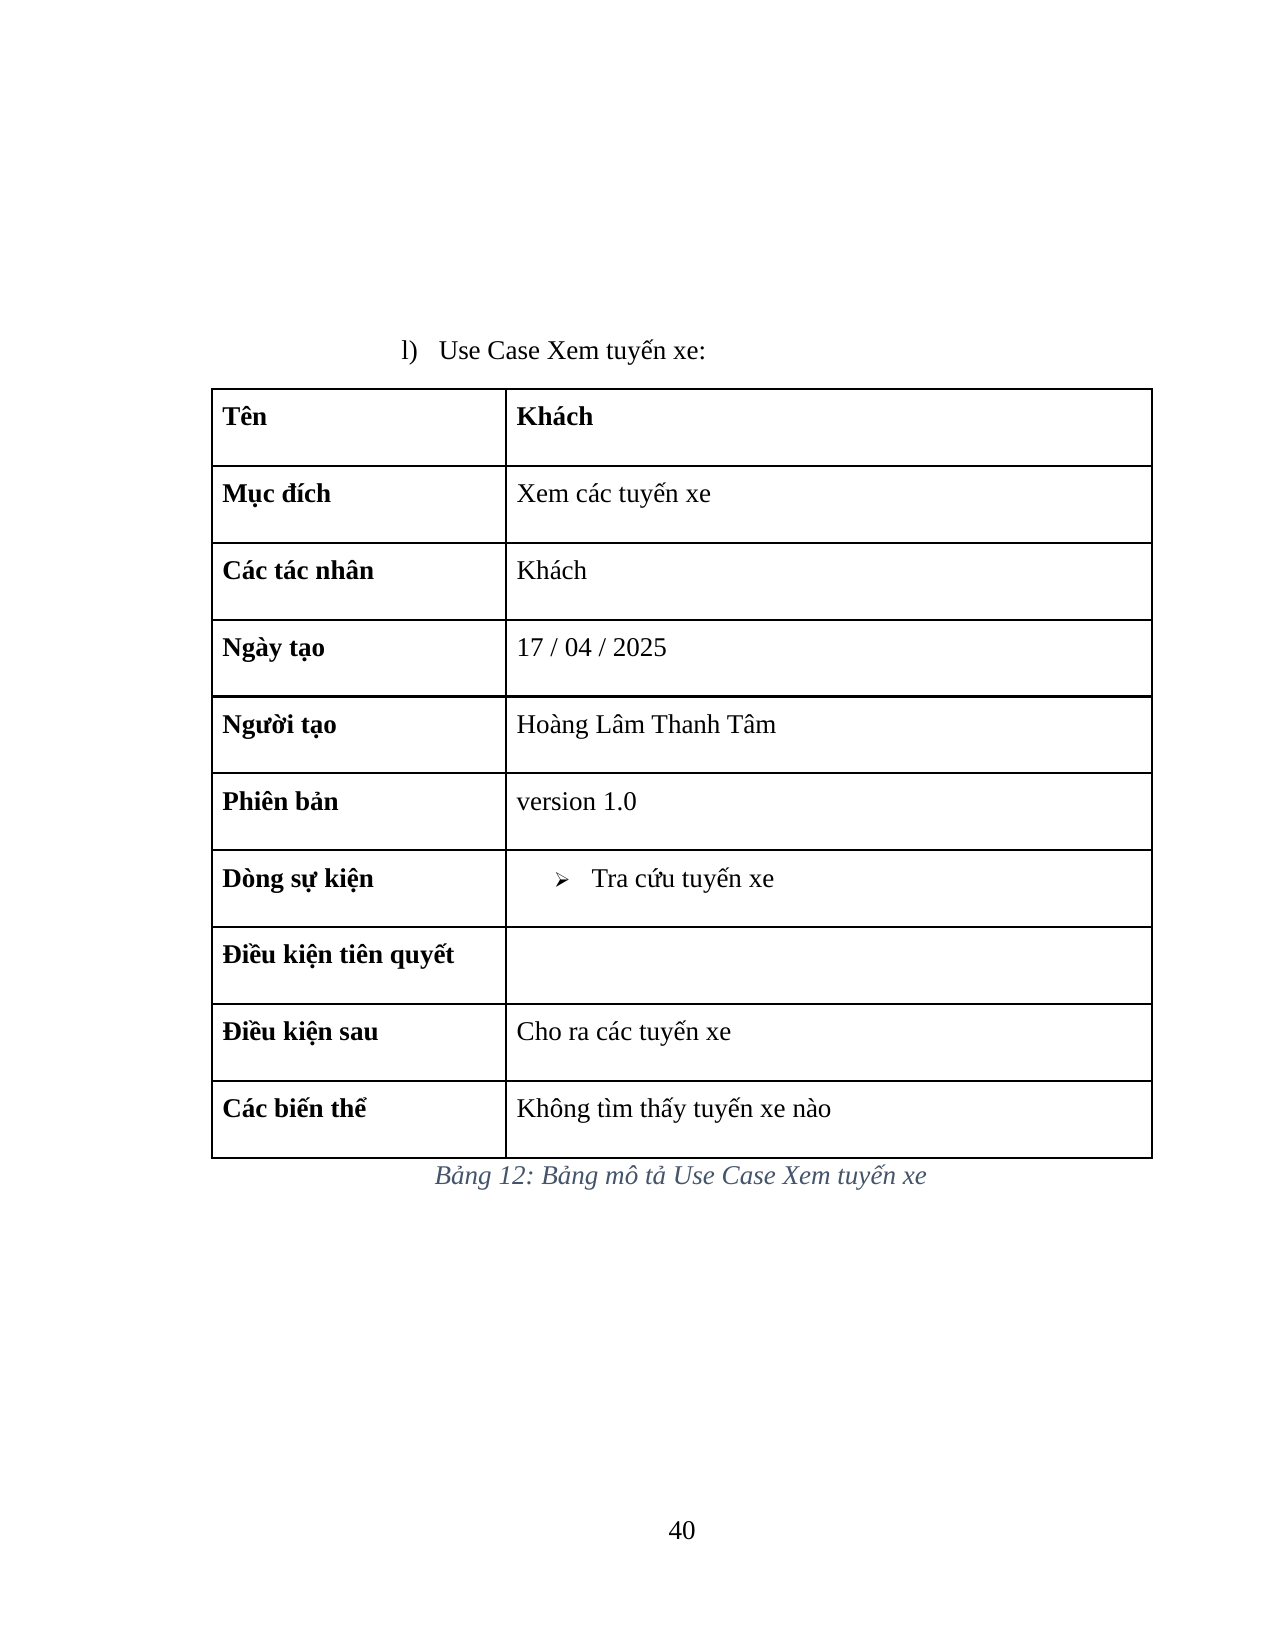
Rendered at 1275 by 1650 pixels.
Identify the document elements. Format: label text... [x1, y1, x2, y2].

list Use Case Xem tuyến xe: [401, 334, 1186, 365]
table_header Khách [507, 390, 1151, 465]
table_cell Người tạo [213, 698, 505, 772]
table_cell Hoàng Lâm Thanh Tâm [507, 698, 1151, 772]
table_cell Các biến thể [213, 1082, 505, 1157]
table_cell Tra cứu tuyến xe [507, 851, 1151, 926]
table_cell Điều kiện tiên quyết [213, 928, 505, 1003]
table_cell Cho ra các tuyến xe [507, 1005, 1151, 1080]
table_cell Phiên bản [213, 774, 505, 849]
table_cell Không tìm thấy tuyến xe nào [507, 1082, 1151, 1157]
table_cell Ngày tạo [213, 621, 505, 695]
table_header Tên [213, 390, 505, 465]
table_cell Mục đích [213, 467, 505, 542]
table_cell version 1.0 [507, 774, 1151, 849]
table_cell Dòng sự kiện [213, 851, 505, 926]
table_cell Điều kiện sau [213, 1005, 505, 1080]
table_cell Xem các tuyến xe [507, 467, 1151, 542]
table_cell 17 / 04 / 2025 [507, 621, 1151, 695]
table_cell Khách [507, 544, 1151, 618]
text Bảng 12: Bảng mô tả Use Case Xem tuyến xe [177, 1159, 1186, 1190]
table_cell Các tác nhân [213, 544, 505, 618]
table_cell [507, 928, 1151, 1003]
